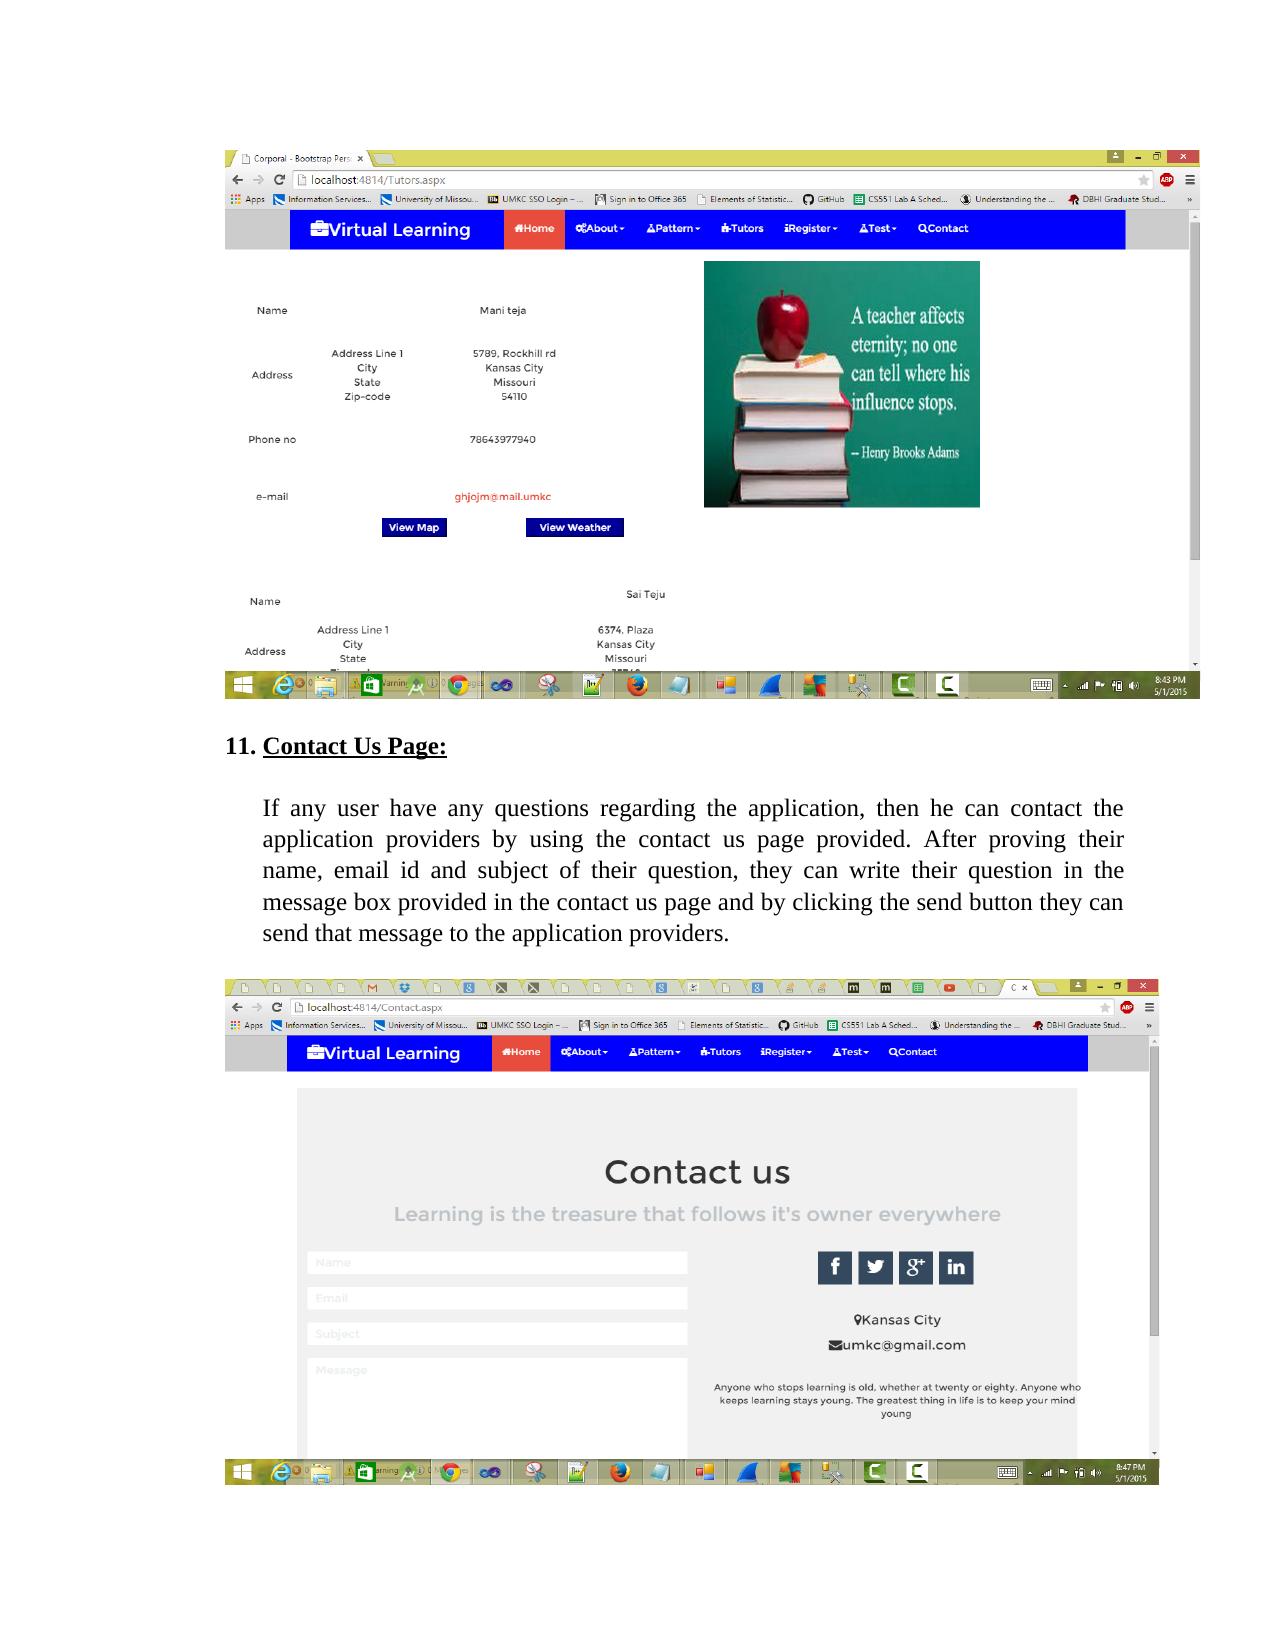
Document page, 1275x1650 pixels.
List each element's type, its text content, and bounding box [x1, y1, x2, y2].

list Contact Us Page: [225, 731, 1125, 760]
picture [225, 150, 1200, 699]
list If any user have any questions regarding the application, then he can contact the application providers by using the contact us page provided. After proving their name, email id and subject of their question, they can write their question in the message box provided in the contact us page and by clicking the send button they can send that message to the application providers. [262, 793, 1125, 946]
picture [225, 979, 1160, 1485]
